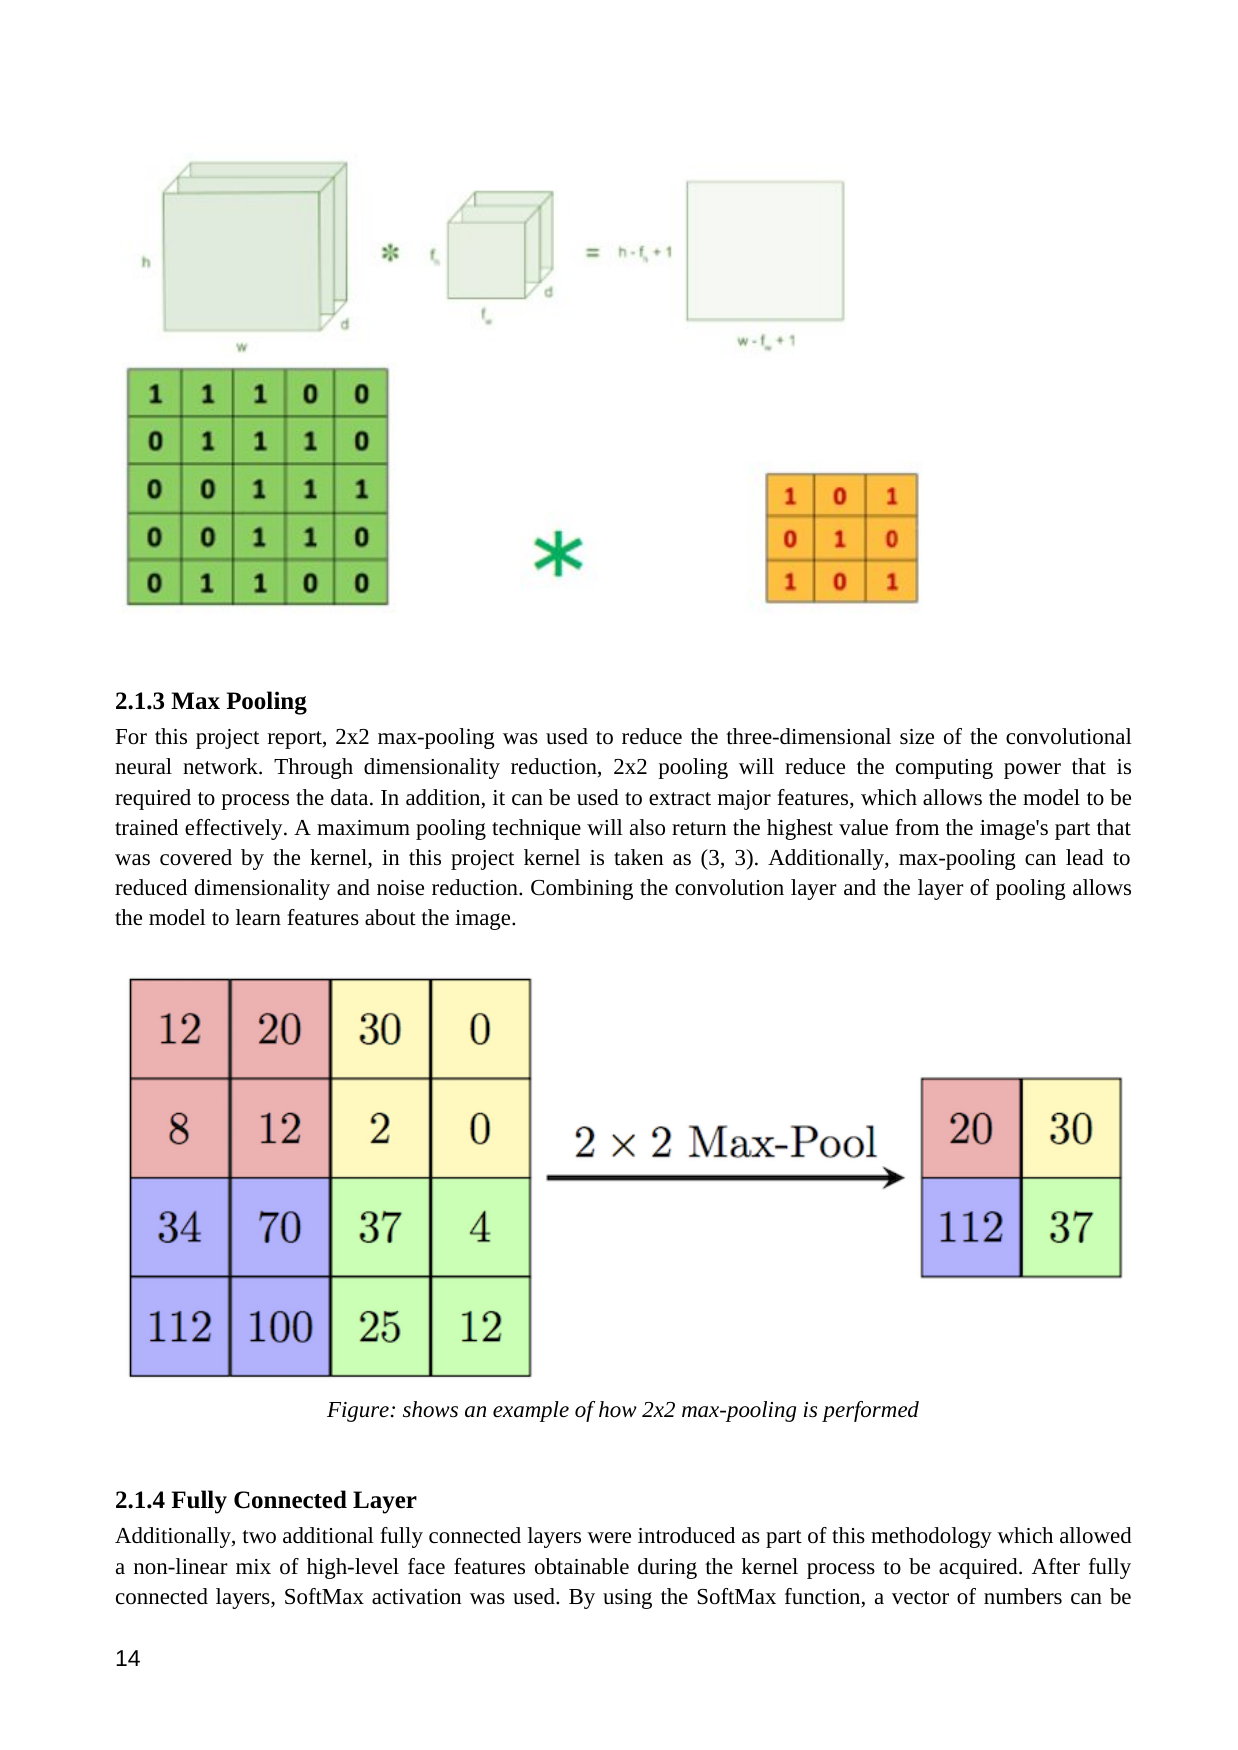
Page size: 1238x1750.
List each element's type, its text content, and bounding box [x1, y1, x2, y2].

subtitle 2.1.4 Fully Connected Layer [115, 1485, 1133, 1514]
text For this project report, 2x2 max-pooling was used to reduce the three-dimensional size of the convolutional neural network. Through dimensionality reduction, 2x2 pooling will reduce the computing power that is required to process the data. In addition, it can be used to extract major features, which allows the model to be trained effectively. A maximum pooling technique will also return the highest value from the image's part that was covered by the kernel, in this project kernel is taken as (3, 3). Additionally, max-pooling can lead to reduced dimensionality and noise reduction. Combining the convolution layer and the layer of pooling allows the model to learn features about the image. [115, 723, 1133, 931]
picture [121, 362, 972, 654]
text Figure: shows an example of how 2x2 max-pooling is performed [115, 1396, 1133, 1422]
subtitle 2.1.3 Max Pooling [115, 686, 1133, 715]
picture [115, 965, 1136, 1392]
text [115, 1522, 1133, 1609]
picture [121, 141, 862, 359]
